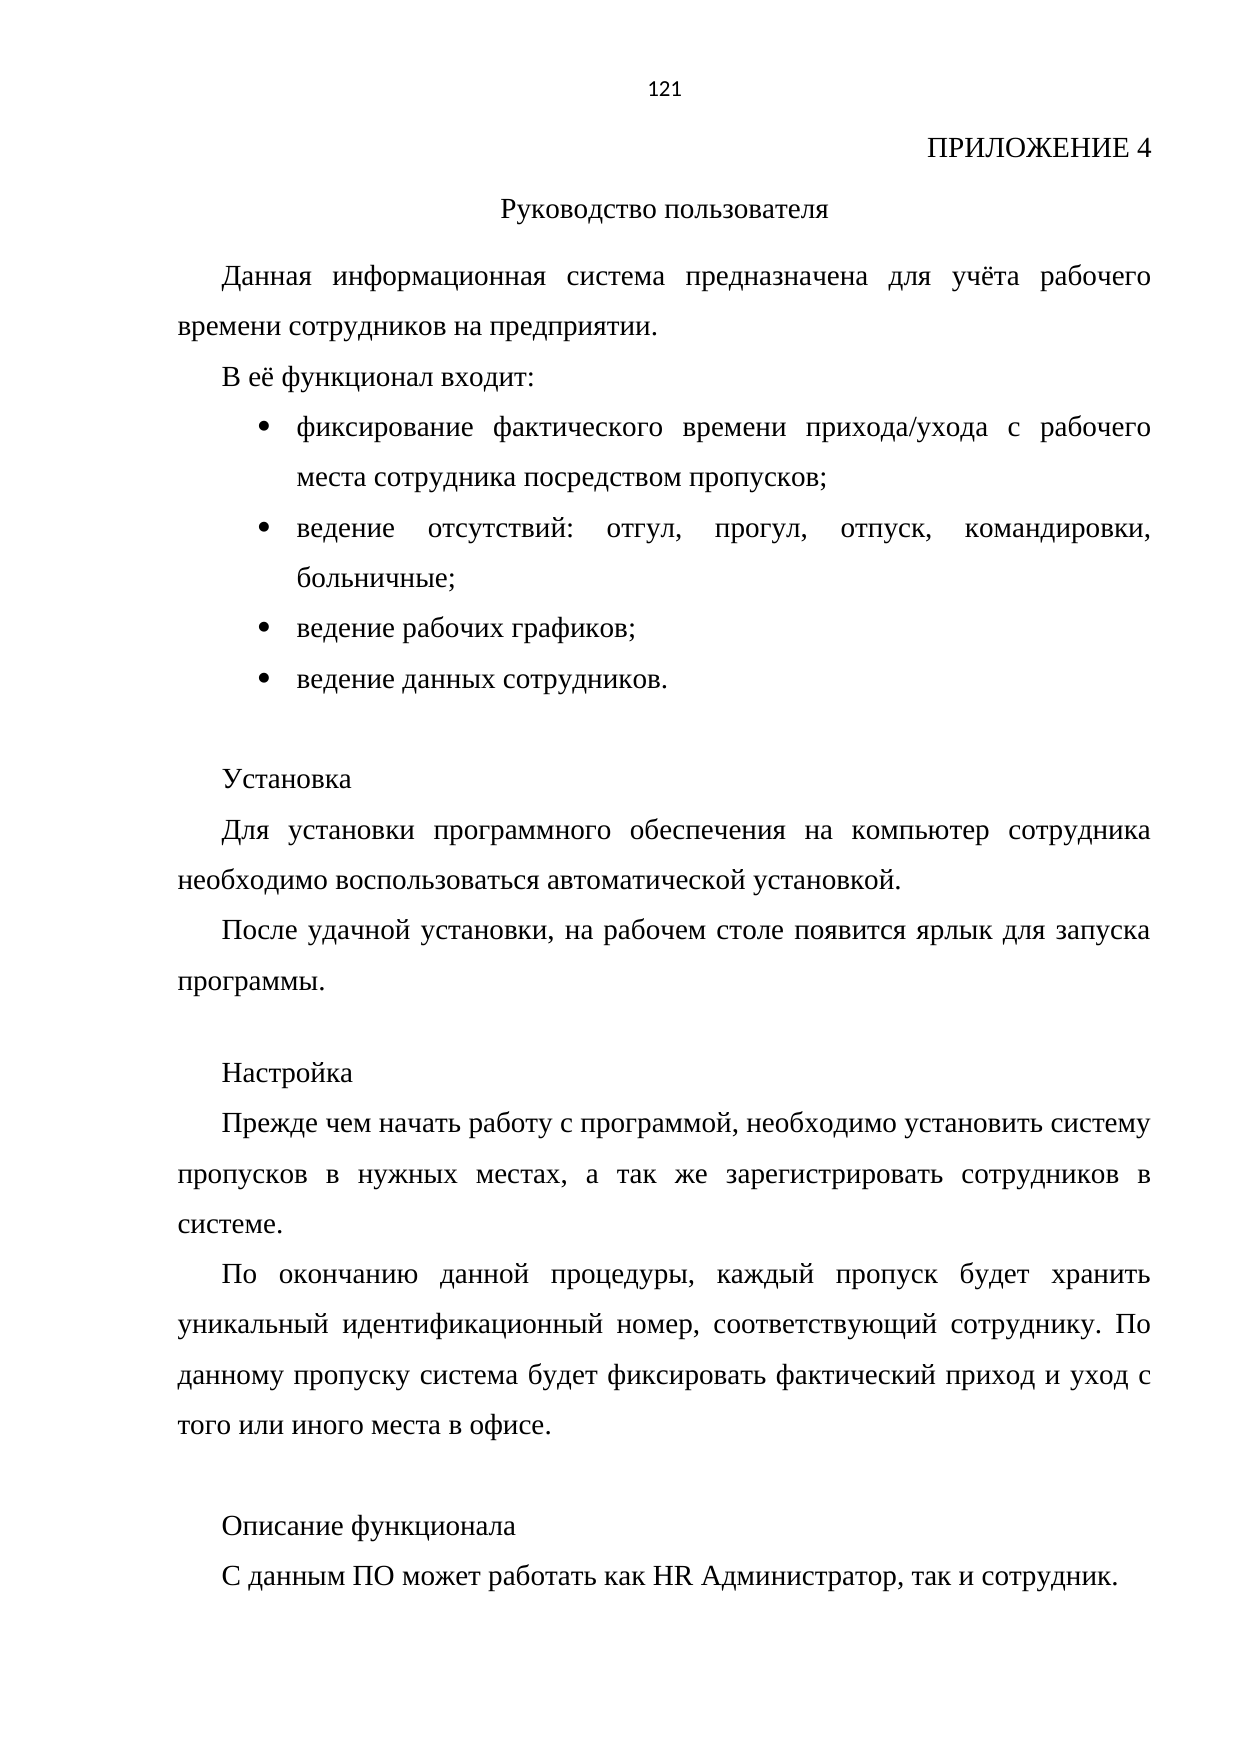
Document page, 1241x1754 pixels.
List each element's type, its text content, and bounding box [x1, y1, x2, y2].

text Прежде чем начать работу с программой, необходимо установить систему пропусков в нужных местах, а так же зарегистрировать сотрудников в системе. [177, 1105, 1152, 1239]
list ведение рабочих графиков; [259, 610, 1152, 644]
text По окончанию данной процедуры, каждый пропуск будет хранить уникальный идентификационный номер, соответствующий сотруднику. По данному пропуску система будет фиксировать фактический приход и уход с того или иного места в офисе. [177, 1256, 1152, 1441]
list ведение отсутствий: отгул, прогул, отпуск, командировки, больничные; [259, 510, 1152, 594]
text С данным ПО может работать как HR Администратор, так и сотрудник. [177, 1558, 1152, 1592]
subtitle Руководство пользователя [177, 191, 1152, 224]
list ведение данных сотрудников. [259, 661, 1152, 694]
text Установка [177, 762, 1152, 795]
text Описание функционала [177, 1508, 1152, 1541]
text Настройка [177, 1055, 1152, 1089]
text После удачной установки, на рабочем столе появится ярлык для запуска программы. [177, 912, 1152, 996]
text Для установки программного обеспечения на компьютер сотрудника необходимо воспользоваться автоматической установкой. [177, 812, 1152, 896]
text Данная информационная система предназначена для учёта рабочего времени сотрудников на предприятии. [177, 258, 1152, 342]
text ПРИЛОЖЕНИЕ 4 [177, 130, 1152, 163]
list фиксирование фактического времени прихода/ухода с рабочего места сотрудника посредством пропусков; [259, 409, 1152, 493]
text В её функционал входит: [177, 359, 1152, 392]
